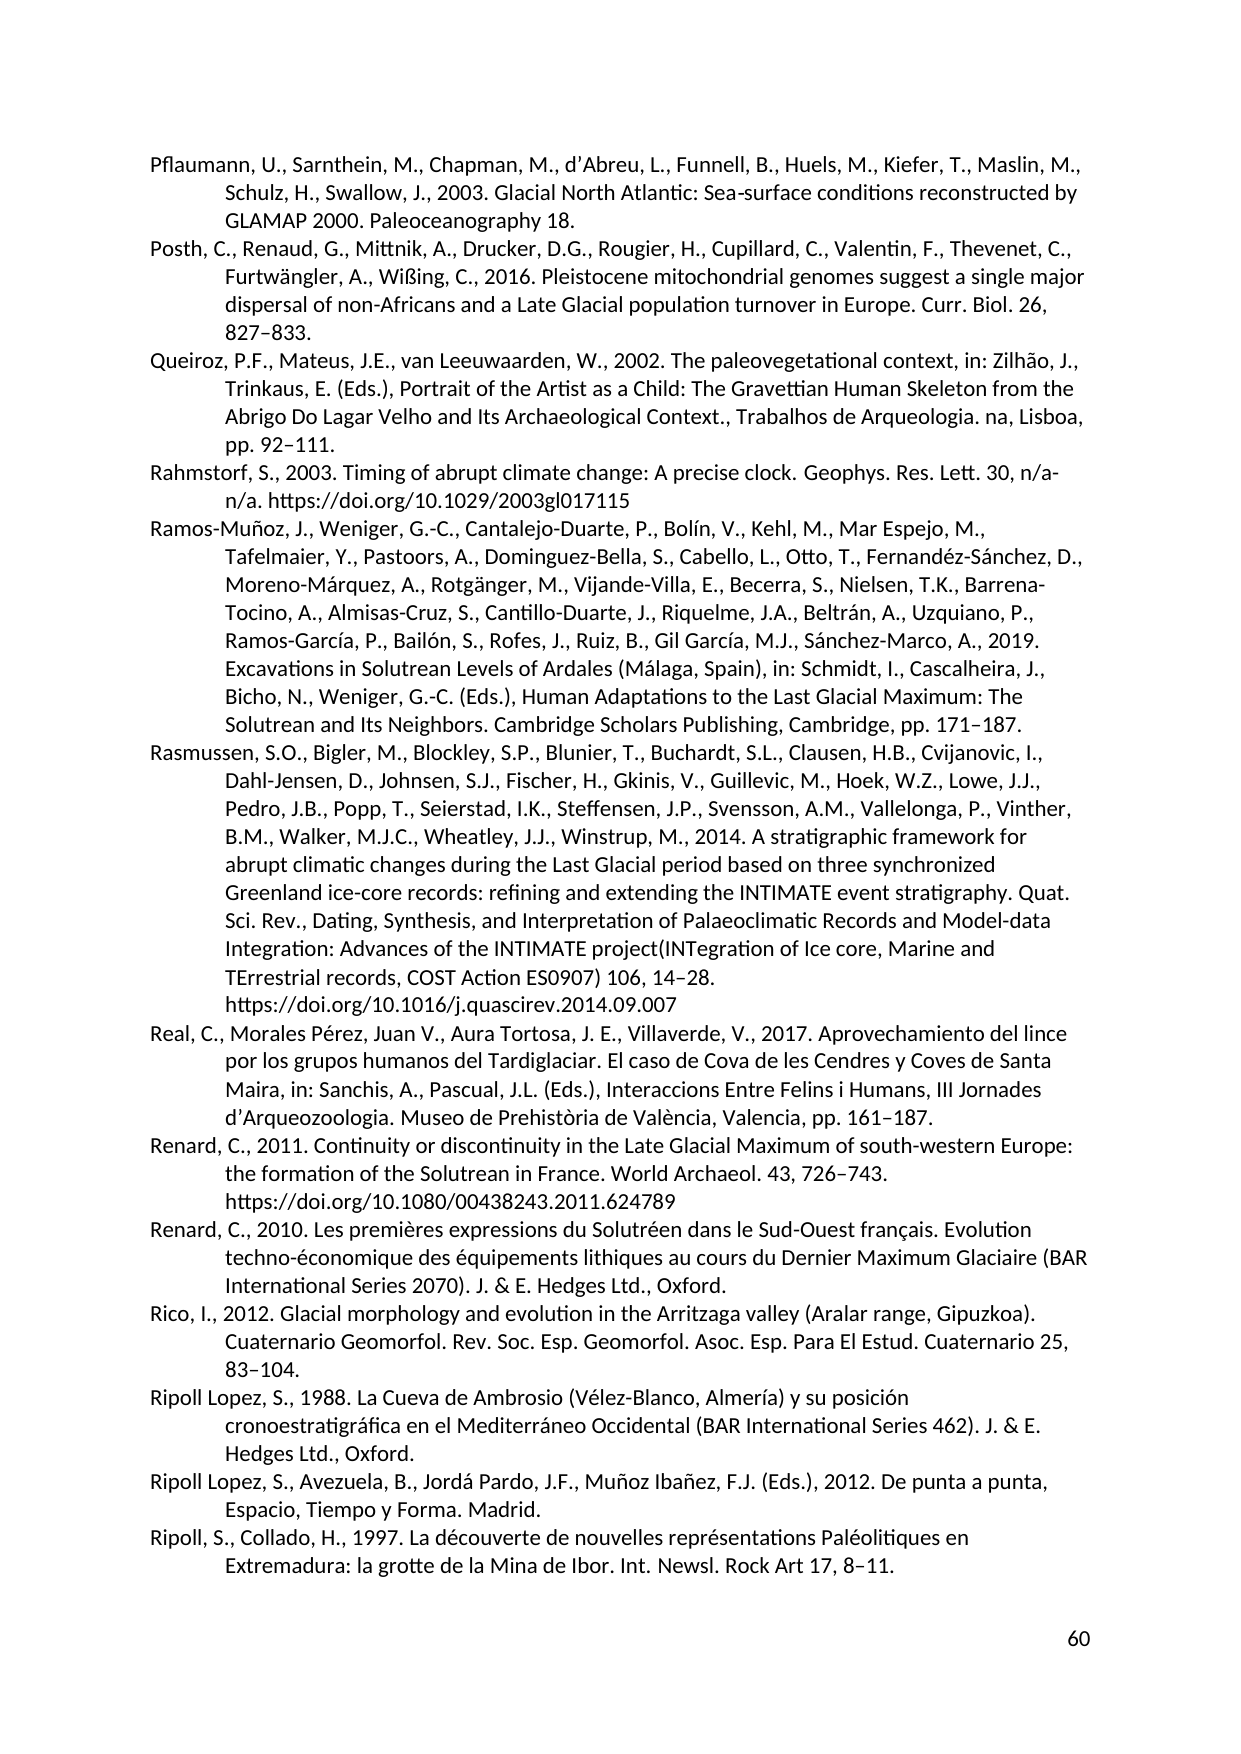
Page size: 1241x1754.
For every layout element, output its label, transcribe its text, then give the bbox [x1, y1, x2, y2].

text Ramos-Muñoz, J., Weniger, G.-C., Cantalejo-Duarte, P., Bolín, V., Kehl, M., Mar Espejo, M., Tafelmaier, Y., Pastoors, A., Dominguez-Bella, S., Cabello, L., Otto, T., Fernandéz-Sánchez, D., Moreno-Márquez, A., Rotgänger, M., Vijande-Villa, E., Becerra, S., Nielsen, T.K., Barrena-Tocino, A., Almisas-Cruz, S., Cantillo-Duarte, J., Riquelme, J.A., Beltrán, A., Uzquiano, P., Ramos-García, P., Bailón, S., Rofes, J., Ruiz, B., Gil García, M.J., Sánchez-Marco, A., 2019. Excavations in Solutrean Levels of Ardales (Málaga, Spain), in: Schmidt, I., Cascalheira, J., Bicho, N., Weniger, G.-C. (Eds.), Human Adaptations to the Last Glacial Maximum: The Solutrean and Its Neighbors. Cambridge Scholars Publishing, Cambridge, pp. 171–187. [150, 514, 1090, 738]
text Real, C., Morales Pérez, Juan V., Aura Tortosa, J. E., Villaverde, V., 2017. Aprovechamiento del lince por los grupos humanos del Tardiglaciar. El caso de Cova de les Cendres y Coves de Santa Maira, in: Sanchis, A., Pascual, J.L. (Eds.), Interaccions Entre Felins i Humans, III Jornades d’Arqueozoologia. Museo de Prehistòria de València, Valencia, pp. 161–187. [150, 1019, 1090, 1131]
text Ripoll Lopez, S., 1988. La Cueva de Ambrosio (Vélez-Blanco, Almería) y su posición cronoestratigráfica en el Mediterráneo Occidental (BAR International Series 462). J. & E. Hedges Ltd., Oxford. [150, 1383, 1090, 1467]
text Pflaumann, U., Sarnthein, M., Chapman, M., d’Abreu, L., Funnell, B., Huels, M., Kiefer, T., Maslin, M., Schulz, H., Swallow, J., 2003. Glacial North Atlantic: Sea‐surface conditions reconstructed by GLAMAP 2000. Paleoceanography 18. [150, 150, 1090, 234]
text Posth, C., Renaud, G., Mittnik, A., Drucker, D.G., Rougier, H., Cupillard, C., Valentin, F., Thevenet, C., Furtwängler, A., Wißing, C., 2016. Pleistocene mitochondrial genomes suggest a single major dispersal of non-Africans and a Late Glacial population turnover in Europe. Curr. Biol. 26, 827–833. [150, 234, 1090, 346]
text Rasmussen, S.O., Bigler, M., Blockley, S.P., Blunier, T., Buchardt, S.L., Clausen, H.B., Cvijanovic, I., Dahl-Jensen, D., Johnsen, S.J., Fischer, H., Gkinis, V., Guillevic, M., Hoek, W.Z., Lowe, J.J., Pedro, J.B., Popp, T., Seierstad, I.K., Steffensen, J.P., Svensson, A.M., Vallelonga, P., Vinther, B.M., Walker, M.J.C., Wheatley, J.J., Winstrup, M., 2014. A stratigraphic framework for abrupt climatic changes during the Last Glacial period based on three synchronized Greenland ice-core records: refining and extending the INTIMATE event stratigraphy. Quat. Sci. Rev., Dating, Synthesis, and Interpretation of Palaeoclimatic Records and Model-data Integration: Advances of the INTIMATE project(INTegration of Ice core, Marine and TErrestrial records, COST Action ES0907) 106, 14–28. https://doi.org/10.1016/j.quascirev.2014.09.007 [150, 738, 1090, 1019]
text Ripoll Lopez, S., Avezuela, B., Jordá Pardo, J.F., Muñoz Ibañez, F.J. (Eds.), 2012. De punta a punta, Espacio, Tiempo y Forma. Madrid. [150, 1467, 1090, 1523]
text Renard, C., 2010. Les premières expressions du Solutréen dans le Sud-Ouest français. Evolution techno-économique des équipements lithiques au cours du Dernier Maximum Glaciaire (BAR International Series 2070). J. & E. Hedges Ltd., Oxford. [150, 1215, 1090, 1299]
text Queiroz, P.F., Mateus, J.E., van Leeuwaarden, W., 2002. The paleovegetational context, in: Zilhão, J., Trinkaus, E. (Eds.), Portrait of the Artist as a Child: The Gravettian Human Skeleton from the Abrigo Do Lagar Velho and Its Archaeological Context., Trabalhos de Arqueologia. na, Lisboa, pp. 92–111. [150, 346, 1090, 458]
text Ripoll, S., Collado, H., 1997. La découverte de nouvelles représentations Paléolitiques en Extremadura: la grotte de la Mina de Ibor. Int. Newsl. Rock Art 17, 8–11. [150, 1523, 1090, 1579]
text Rahmstorf, S., 2003. Timing of abrupt climate change: A precise clock. Geophys. Res. Lett. 30, n/a-n/a. https://doi.org/10.1029/2003gl017115 [150, 458, 1090, 514]
text Rico, I., 2012. Glacial morphology and evolution in the Arritzaga valley (Aralar range, Gipuzkoa). Cuaternario Geomorfol. Rev. Soc. Esp. Geomorfol. Asoc. Esp. Para El Estud. Cuaternario 25, 83–104. [150, 1299, 1090, 1383]
text Renard, C., 2011. Continuity or discontinuity in the Late Glacial Maximum of south-western Europe: the formation of the Solutrean in France. World Archaeol. 43, 726–743. https://doi.org/10.1080/00438243.2011.624789 [150, 1131, 1090, 1215]
